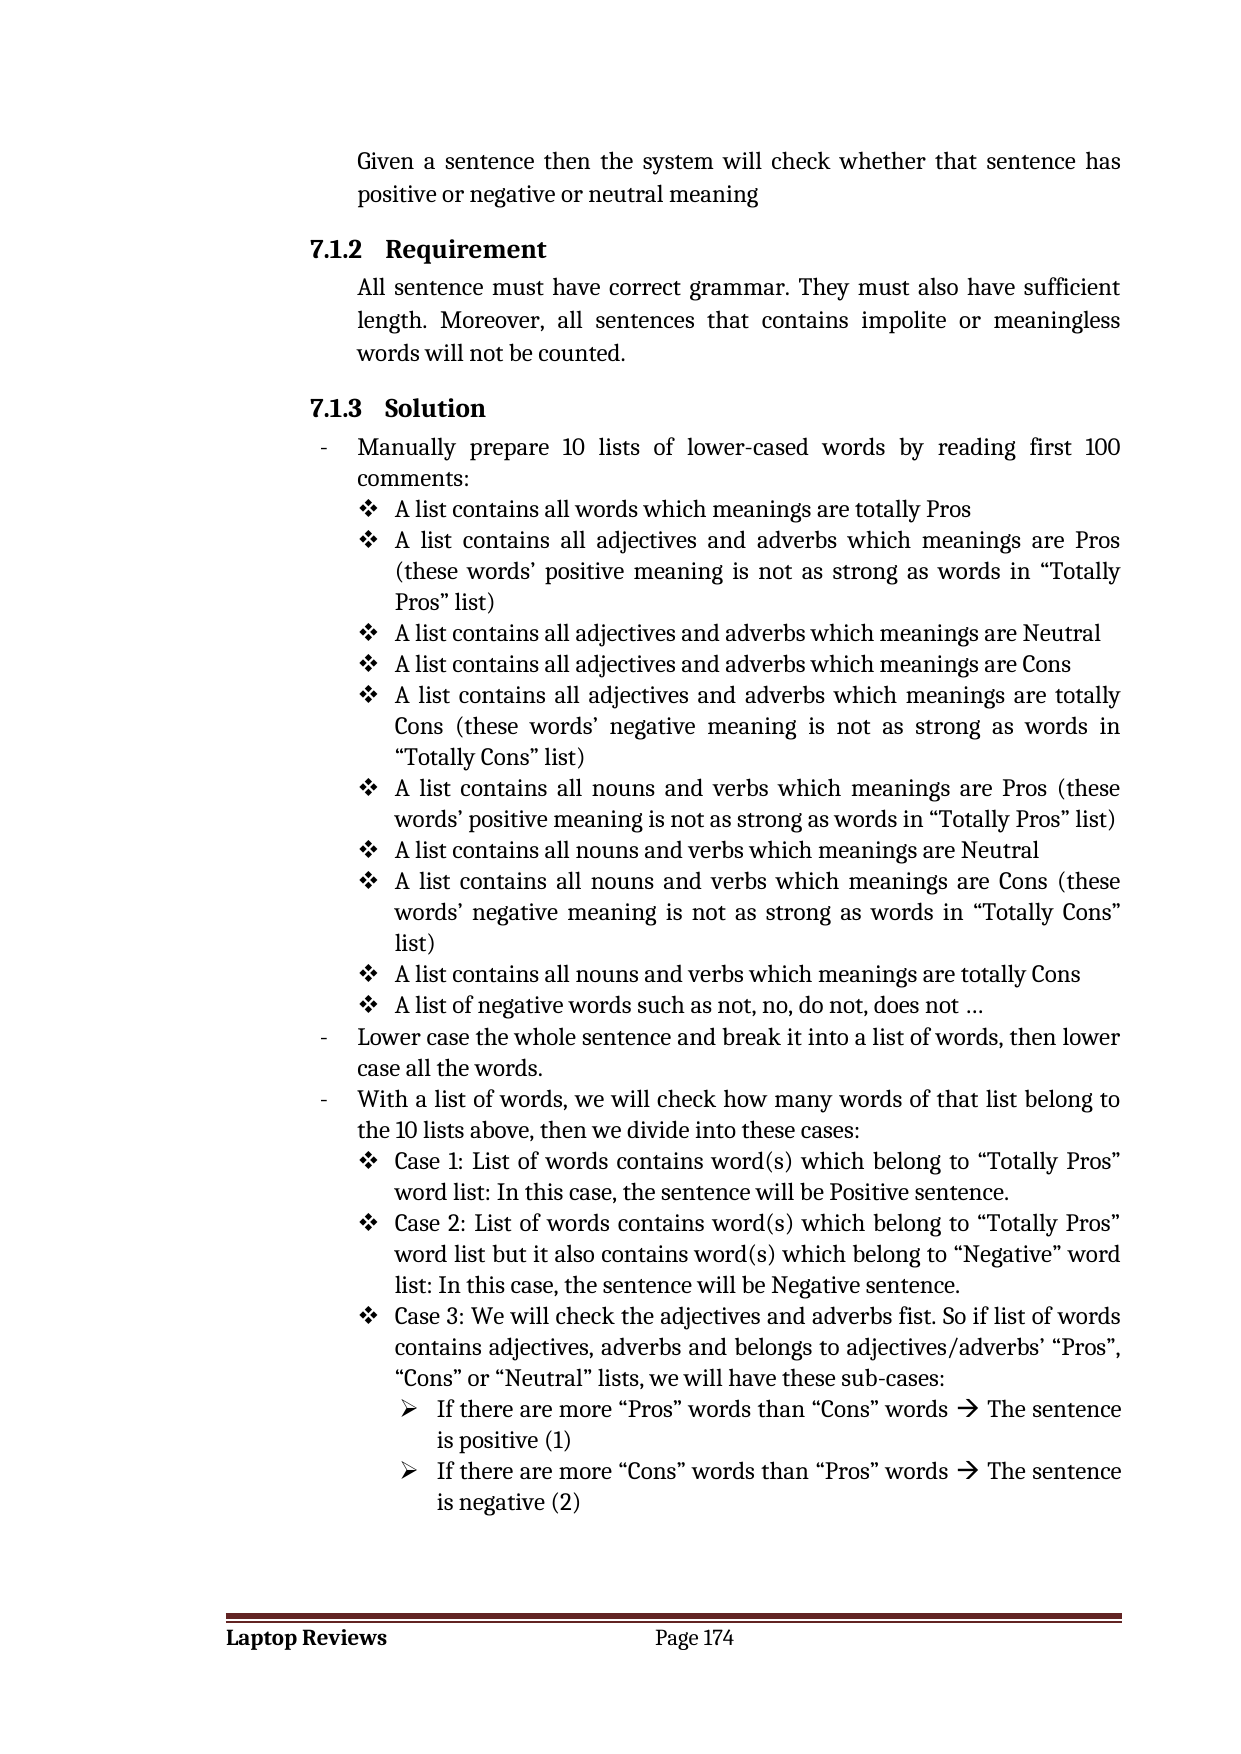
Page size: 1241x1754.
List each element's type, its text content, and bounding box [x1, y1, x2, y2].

list Case 1: List of words contains word(s) which belong to “Totally Pros” word list: In this case, the sentence will be Positive sentence. [357, 1147, 1122, 1206]
list With a list of words, we will check how many words of that list belong to the 10 lists above, then we divide into these cases: [319, 1084, 1122, 1144]
list If there are more “Cons” words than “Pros” words The sentence is negative (2) [399, 1457, 1122, 1517]
text Given a sentence then the system will check whether that sentence has positive or negative or neutral meaning [357, 147, 1122, 209]
list A list contains all adjectives and adverbs which meanings are totally Cons (these words’ negative meaning is not as strong as words in “Totally Cons” list) [357, 681, 1122, 772]
list A list contains all words which meanings are totally Pros [357, 495, 1122, 523]
list A list contains all adjectives and adverbs which meanings are Cons [357, 650, 1122, 679]
list A list contains all adjectives and adverbs which meanings are Pros (these words’ positive meaning is not as strong as words in “Totally Pros” list) [357, 526, 1122, 617]
text All sentence must have correct grammar. They must also have sufficient length. Moreover, all sentences that contains impolite or meaningless words will not be counted. [357, 273, 1122, 368]
list Manually prepare 10 lists of lower-cased words by reading first 100 comments: [319, 433, 1122, 492]
subtitle Requirement [310, 234, 1122, 265]
list If there are more “Pros” words than “Cons” words The sentence is positive (1) [399, 1395, 1122, 1455]
list A list contains all nouns and verbs which meanings are Pros (these words’ positive meaning is not as strong as words in “Totally Pros” list) [357, 774, 1122, 834]
list A list contains all adjectives and adverbs which meanings are Neutral [357, 619, 1122, 648]
list A list contains all nouns and verbs which meanings are totally Cons [357, 960, 1122, 989]
list A list of negative words such as not, no, do not, does not … [357, 991, 1122, 1020]
list A list contains all nouns and verbs which meanings are Neutral [357, 836, 1122, 865]
list Case 3: We will check the adjectives and adverbs fist. So if list of words contains adjectives, adverbs and belongs to adjectives/adverbs’ “Pros”, “Cons” or “Neutral” lists, we will have these sub-cases: [357, 1302, 1122, 1393]
list A list contains all nouns and verbs which meanings are Cons (these words’ negative meaning is not as strong as words in “Totally Cons” list) [357, 867, 1122, 958]
subtitle Solution [310, 393, 1122, 424]
list Lower case the whole sentence and break it into a list of words, then lower case all the words. [319, 1022, 1122, 1082]
list Case 2: List of words contains word(s) which belong to “Totally Pros” word list but it also contains word(s) which belong to “Negative” word list: In this case, the sentence will be Negative sentence. [357, 1209, 1122, 1299]
